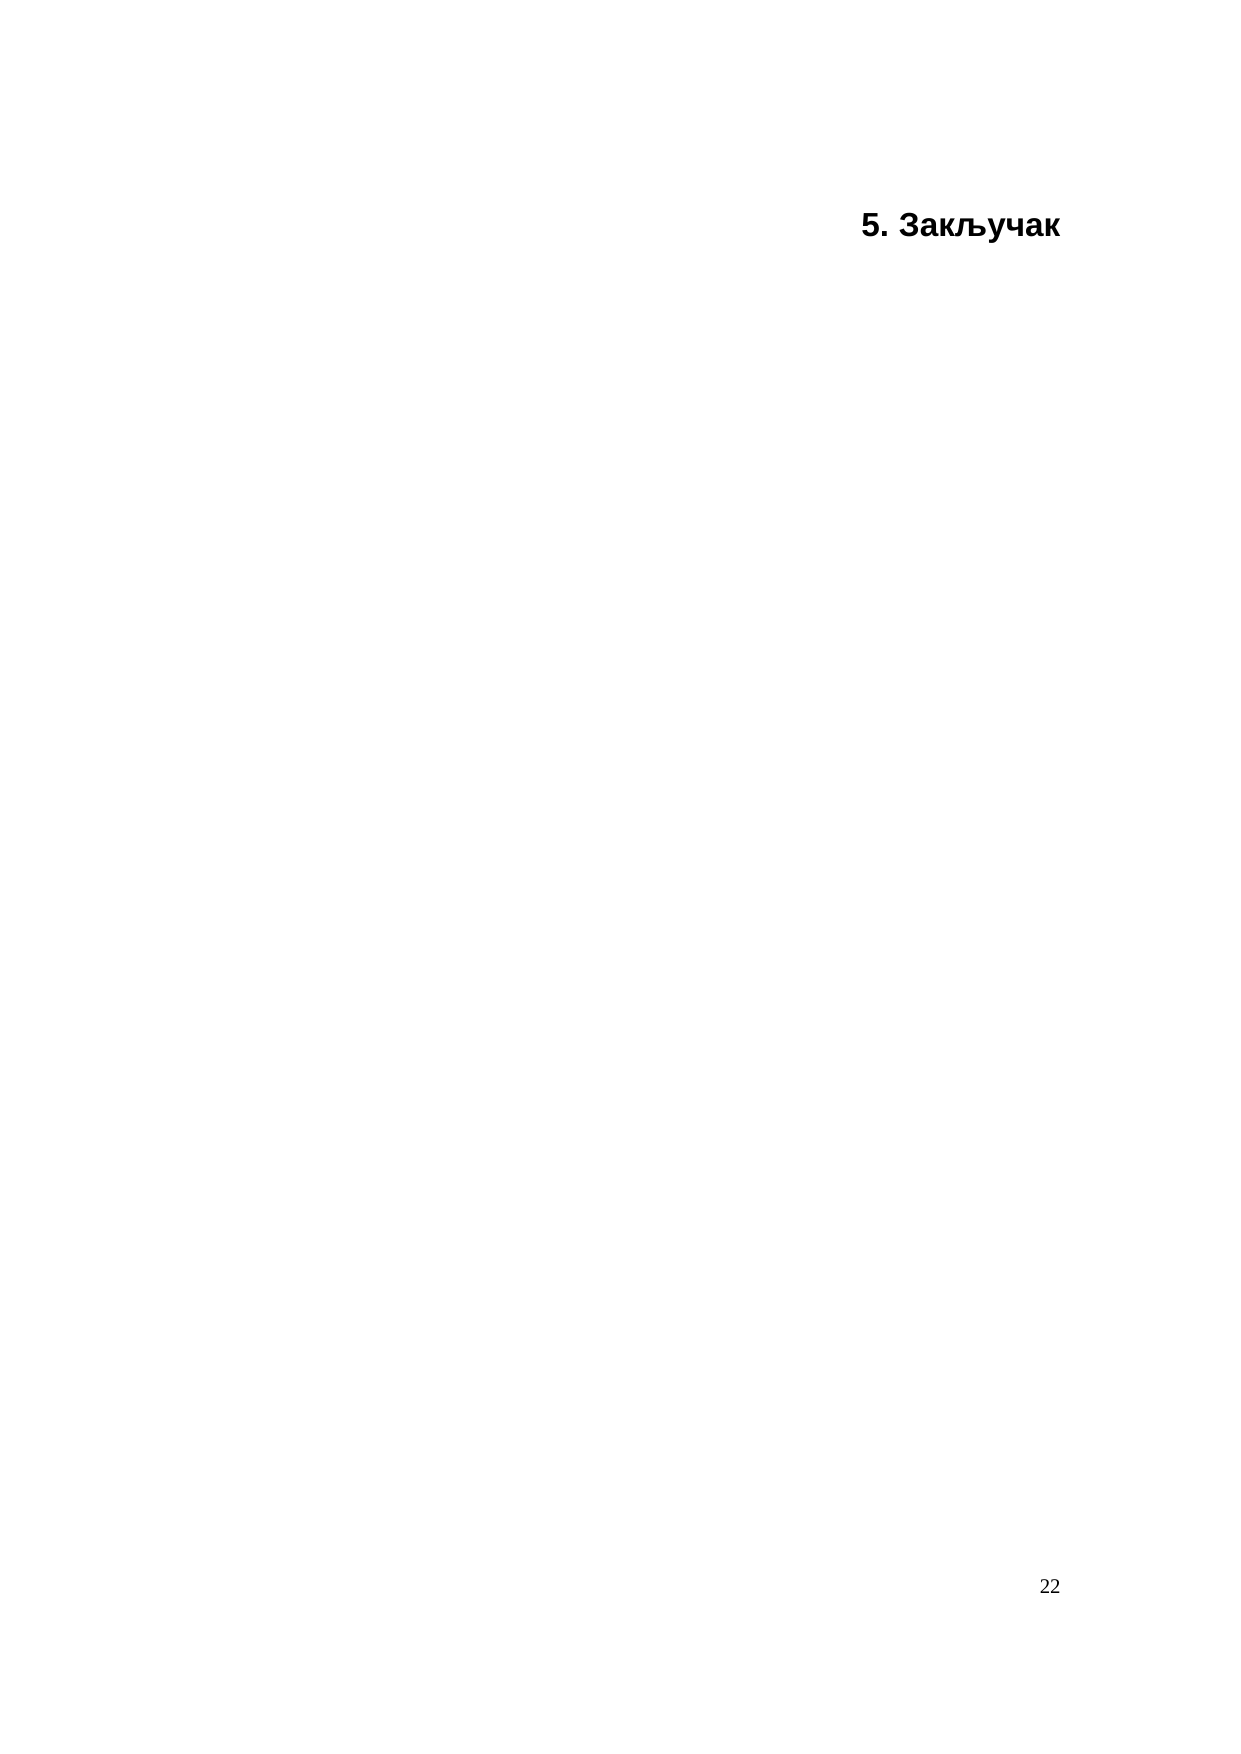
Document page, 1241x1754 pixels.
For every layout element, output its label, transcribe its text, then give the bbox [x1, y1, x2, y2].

subtitle Закључак [135, 206, 1060, 244]
